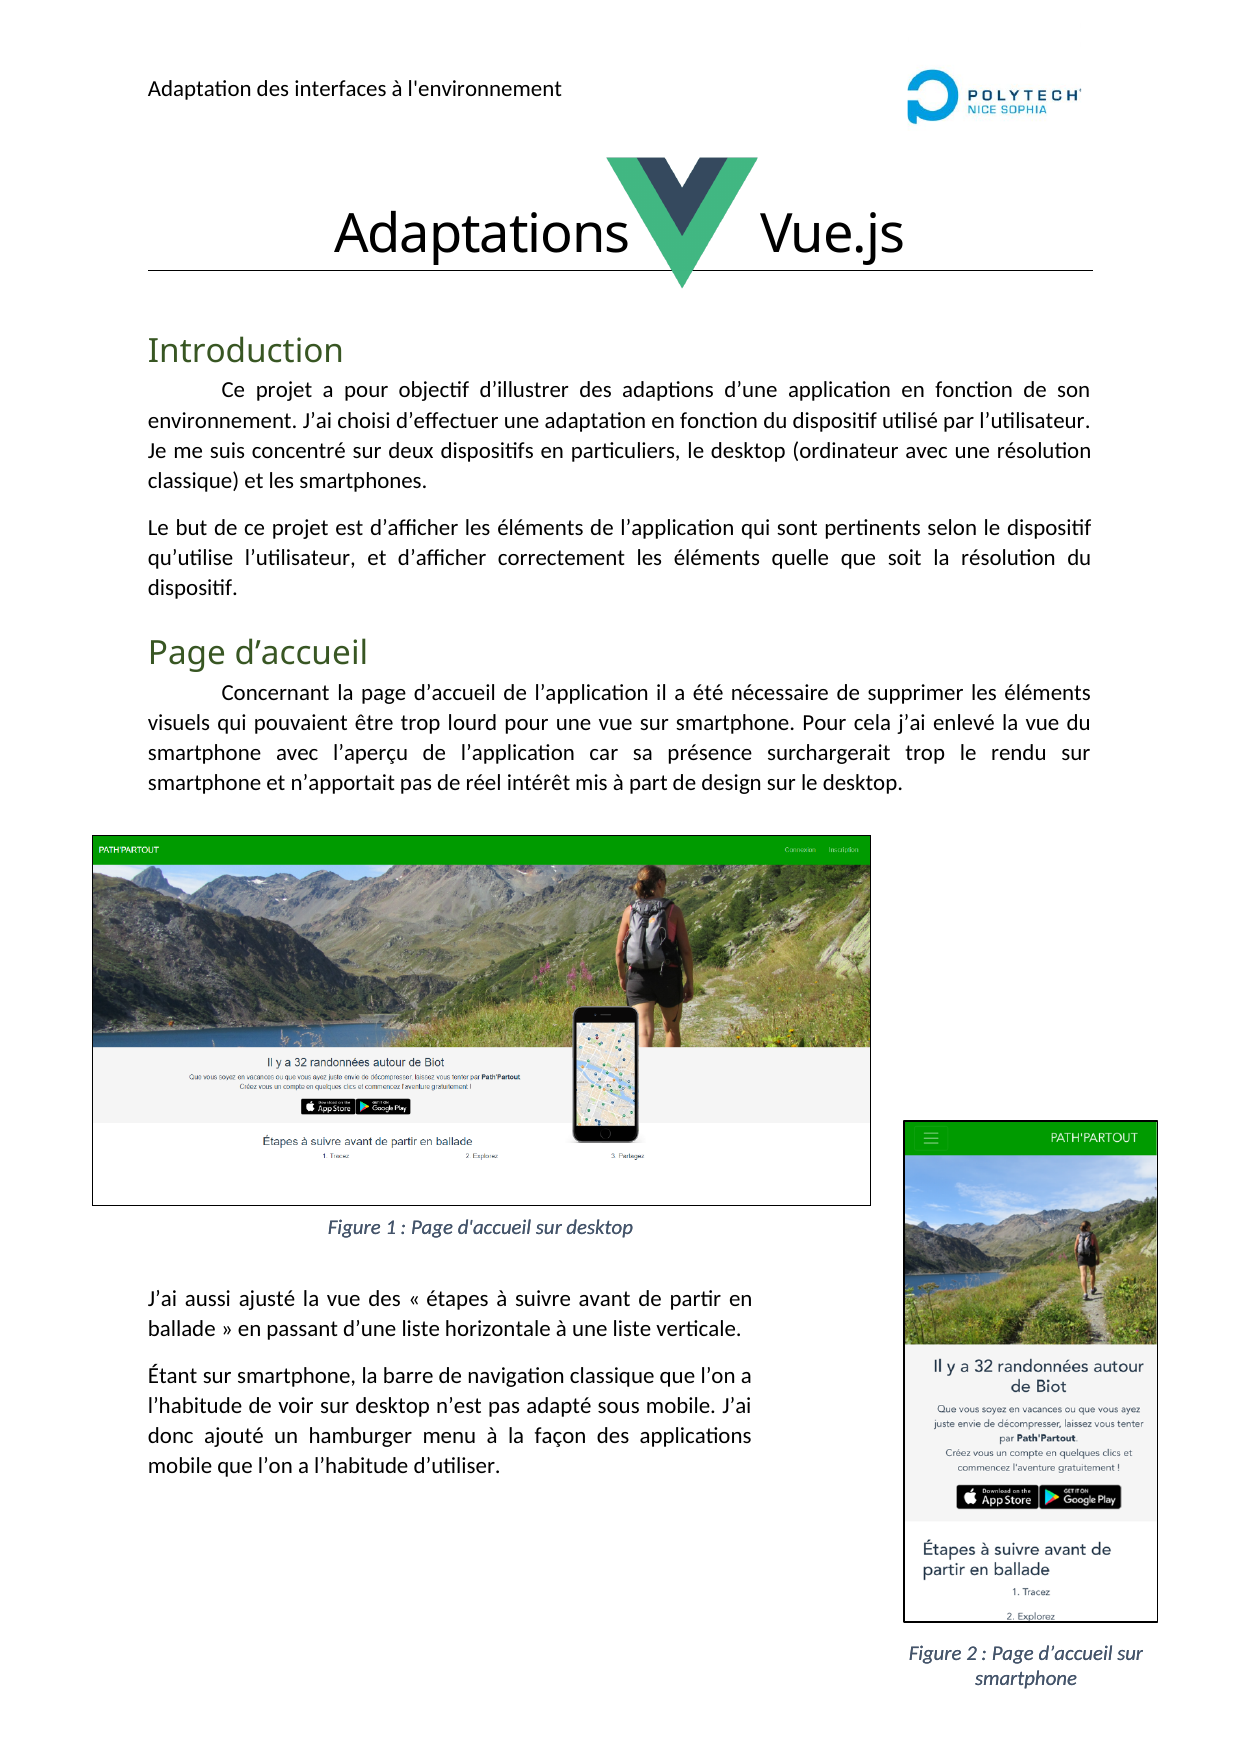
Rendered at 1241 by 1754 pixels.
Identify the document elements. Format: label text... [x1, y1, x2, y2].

title Adaptations Vue.js [758, 194, 1093, 270]
text Étant sur smartphone, la barre de navigation classique que l’on a l’habitude de voir sur desktop n’est pas adapté sous mobile. J’ai donc ajouté un hamburger menu à la façon des applications mobile que l’on a l’habitude d’utiliser. [148, 1361, 753, 1479]
picture [93, 836, 870, 1205]
subtitle Page d’accueil [148, 629, 1093, 674]
subtitle Introduction [148, 327, 1093, 372]
text J’ai aussi ajusté la vue des « étapes à suivre avant de partir en ballade » en passant d’une liste horizontale à une liste verticale. [148, 1284, 753, 1342]
text Ce projet a pour objectif d’illustrer des adaptions d’une application en fonction de son environnement. J’ai choisi d’effectuer une adaptation en fonction du dispositif utilisé par l’utilisateur. Je me suis concentré sur deux dispositifs en particuliers, le desktop (ordinateur avec une résolution classique) et les smartphones. [148, 376, 1093, 494]
picture [907, 10, 1082, 184]
title Adaptations Vue.js [148, 194, 606, 270]
picture [606, 147, 758, 299]
picture [905, 1122, 1157, 1621]
text Concernant la page d’accueil de l’application il a été nécessaire de supprimer les éléments visuels qui pouvaient être trop lourd pour une vue sur smartphone. Pour cela j’ai enlevé la vue du smartphone avec l’aperçu de l’application car sa présence surchargerait trop le rendu sur smartphone et n’apportait pas de réel intérêt mis à part de design sur le desktop. [148, 678, 1093, 796]
text Le but de ce projet est d’afficher les éléments de l’application qui sont pertinents selon le dispositif qu’utilise l’utilisateur, et d’afficher correctement les éléments quelle que soit la résolution du dispositif. [148, 513, 1093, 601]
